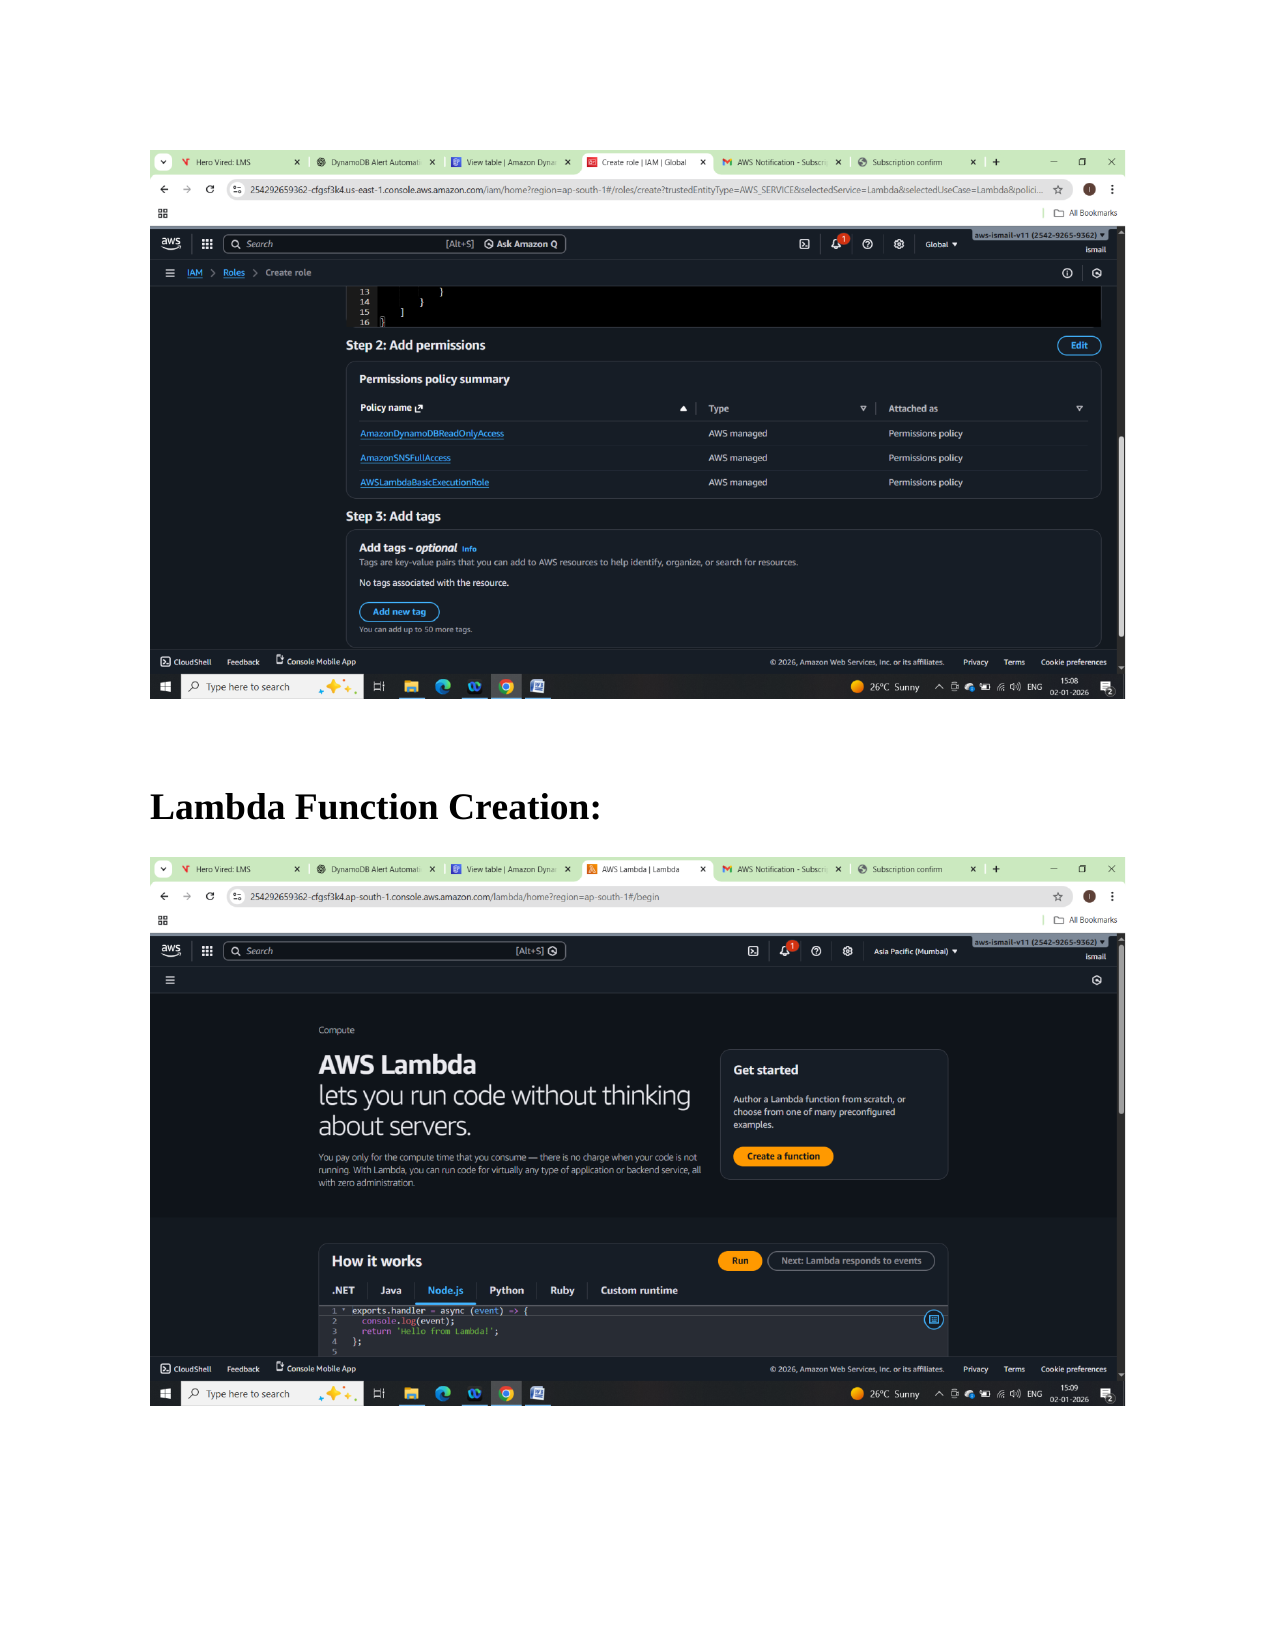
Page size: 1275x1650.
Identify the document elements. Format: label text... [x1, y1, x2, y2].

picture [150, 150, 1125, 699]
text Lambda Function Creation: [150, 785, 1125, 828]
picture [150, 857, 1125, 1406]
